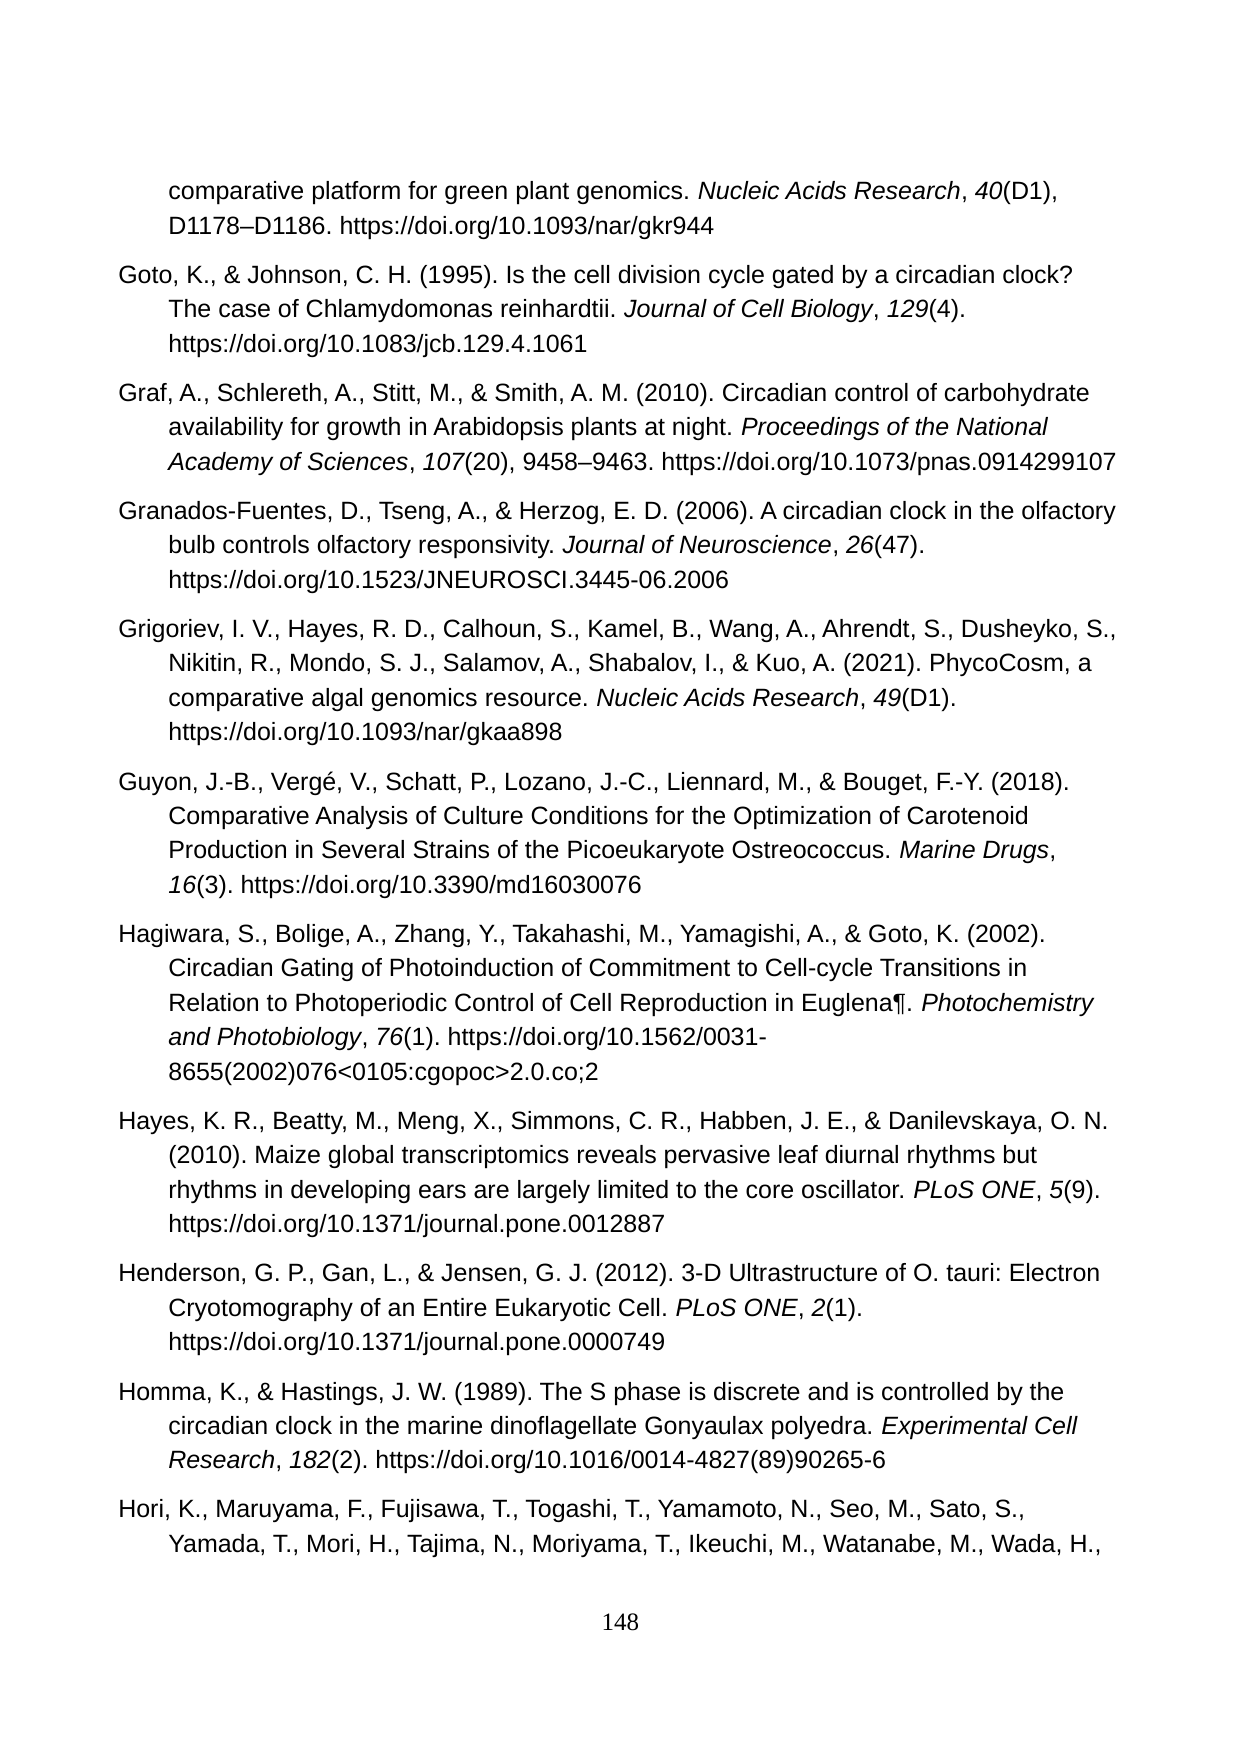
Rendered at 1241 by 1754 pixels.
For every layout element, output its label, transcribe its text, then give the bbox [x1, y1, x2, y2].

text Hagiwara, S., Bolige, A., Zhang, Y., Takahashi, M., Yamagishi, A., & Goto, K. (2002). Circadian Gating of Photoinduction of Commitment to Cell-cycle Transitions in Relation to Photoperiodic Control of Cell Reproduction in Euglena¶. Photochemistry and Photobiology, 76(1). https://doi.org/10.1562/0031-8655(2002)076<0105:cgopoc>2.0.co;2 [118, 919, 1122, 1086]
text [118, 1494, 1122, 1558]
text Granados-Fuentes, D., Tseng, A., & Herzog, E. D. (2006). A circadian clock in the olfactory bulb controls olfactory responsivity. Journal of Neuroscience, 26(47). https://doi.org/10.1523/JNEUROSCI.3445-06.2006 [118, 496, 1122, 594]
text Grigoriev, I. V., Hayes, R. D., Calhoun, S., Kamel, B., Wang, A., Ahrendt, S., Dusheyko, S., Nikitin, R., Mondo, S. J., Salamov, A., Shabalov, I., & Kuo, A. (2021). PhycoCosm, a comparative algal genomics resource. Nucleic Acids Research, 49(D1). https://doi.org/10.1093/nar/gkaa898 [118, 614, 1122, 746]
text Hayes, K. R., Beatty, M., Meng, X., Simmons, C. R., Habben, J. E., & Danilevskaya, O. N. (2010). Maize global transcriptomics reveals pervasive leaf diurnal rhythms but rhythms in developing ears are largely limited to the core oscillator. PLoS ONE, 5(9). https://doi.org/10.1371/journal.pone.0012887 [118, 1106, 1122, 1238]
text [118, 176, 1122, 239]
text Goto, K., & Johnson, C. H. (1995). Is the cell division cycle gated by a circadian clock? The case of Chlamydomonas reinhardtii. Journal of Cell Biology, 129(4). https://doi.org/10.1083/jcb.129.4.1061 [118, 260, 1122, 358]
text Guyon, J.-B., Vergé, V., Schatt, P., Lozano, J.-C., Liennard, M., & Bouget, F.-Y. (2018). Comparative Analysis of Culture Conditions for the Optimization of Carotenoid Production in Several Strains of the Picoeukaryote Ostreococcus. Marine Drugs, 16(3). https://doi.org/10.3390/md16030076 [118, 766, 1122, 899]
text Homma, K., & Hastings, J. W. (1989). The S phase is discrete and is controlled by the circadian clock in the marine dinoflagellate Gonyaulax polyedra. Experimental Cell Research, 182(2). https://doi.org/10.1016/0014-4827(89)90265-6 [118, 1376, 1122, 1474]
text Henderson, G. P., Gan, L., & Jensen, G. J. (2012). 3-D Ultrastructure of O. tauri: Electron Cryotomography of an Entire Eukaryotic Cell. PLoS ONE, 2(1). https://doi.org/10.1371/journal.pone.0000749 [118, 1258, 1122, 1356]
text Graf, A., Schlereth, A., Stitt, M., & Smith, A. M. (2010). Circadian control of carbohydrate availability for growth in Arabidopsis plants at night. Proceedings of the National Academy of Sciences, 107(20), 9458–9463. https://doi.org/10.1073/pnas.0914299107 [118, 378, 1122, 476]
